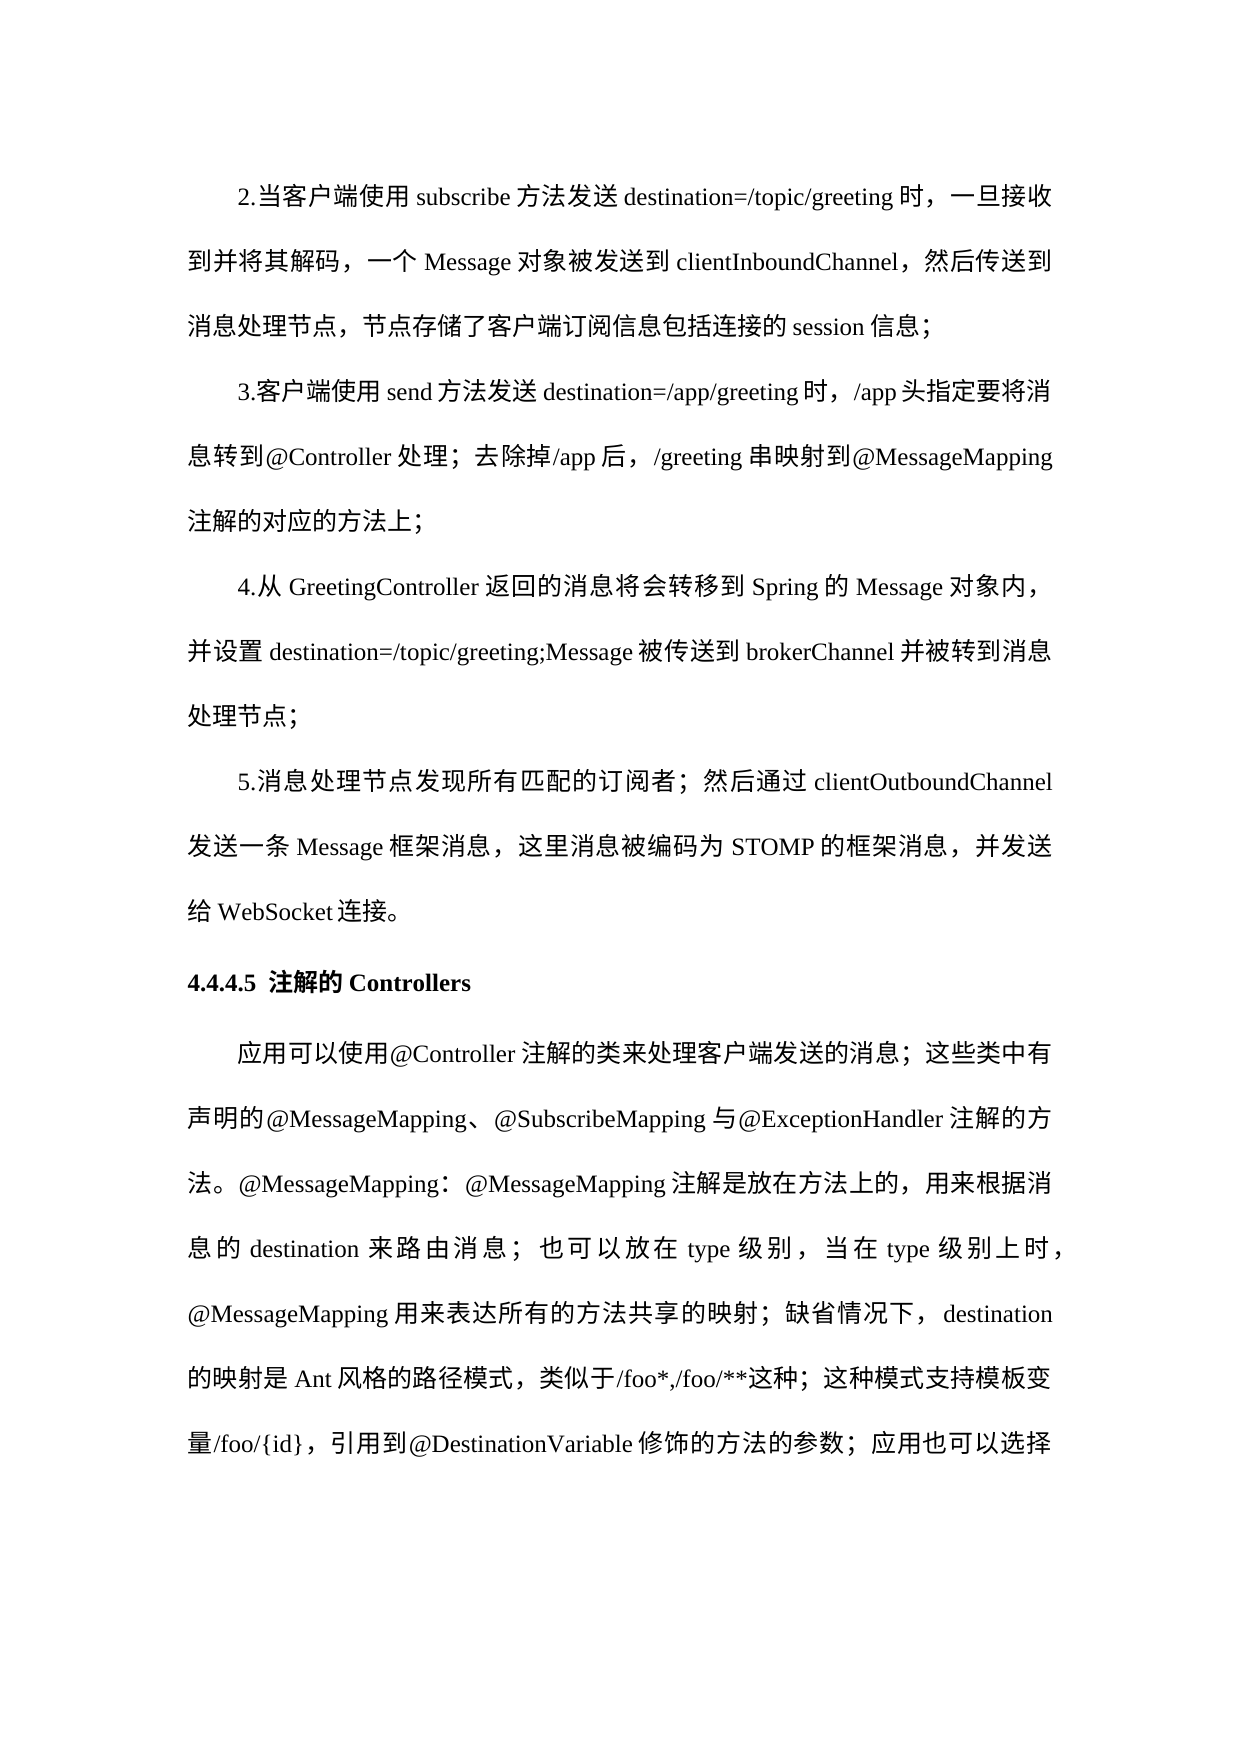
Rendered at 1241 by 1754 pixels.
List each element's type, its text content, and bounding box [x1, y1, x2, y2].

text 4.从GreetingController返回的消息将会转移到Spring的Message对象内，并设置destination=/topic/greeting;Message被传送到brokerChannel并被转到消息处理节点； [187, 552, 1053, 747]
text 2.当客户端使用subscribe方法发送destination=/topic/greeting时，一旦接收到并将其解码，一个Message对象被发送到clientInboundChannel，然后传送到消息处理节点，节点存储了客户端订阅信息包括连接的session信息； [187, 162, 1053, 357]
text 3.客户端使用send方法发送destination=/app/greeting时，/app头指定要将消息转到@Controller处理；去除掉/app后，/greeting串映射到@MessageMapping注解的对应的方法上； [187, 357, 1053, 552]
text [187, 1019, 1053, 1474]
text 5.消息处理节点发现所有匹配的订阅者；然后通过clientOutboundChannel发送一条Message框架消息，这里消息被编码为STOMP的框架消息，并发送给WebSocket连接。 [187, 747, 1053, 942]
subtitle 4.4.4.5 注解的Controllers [187, 948, 1053, 1013]
